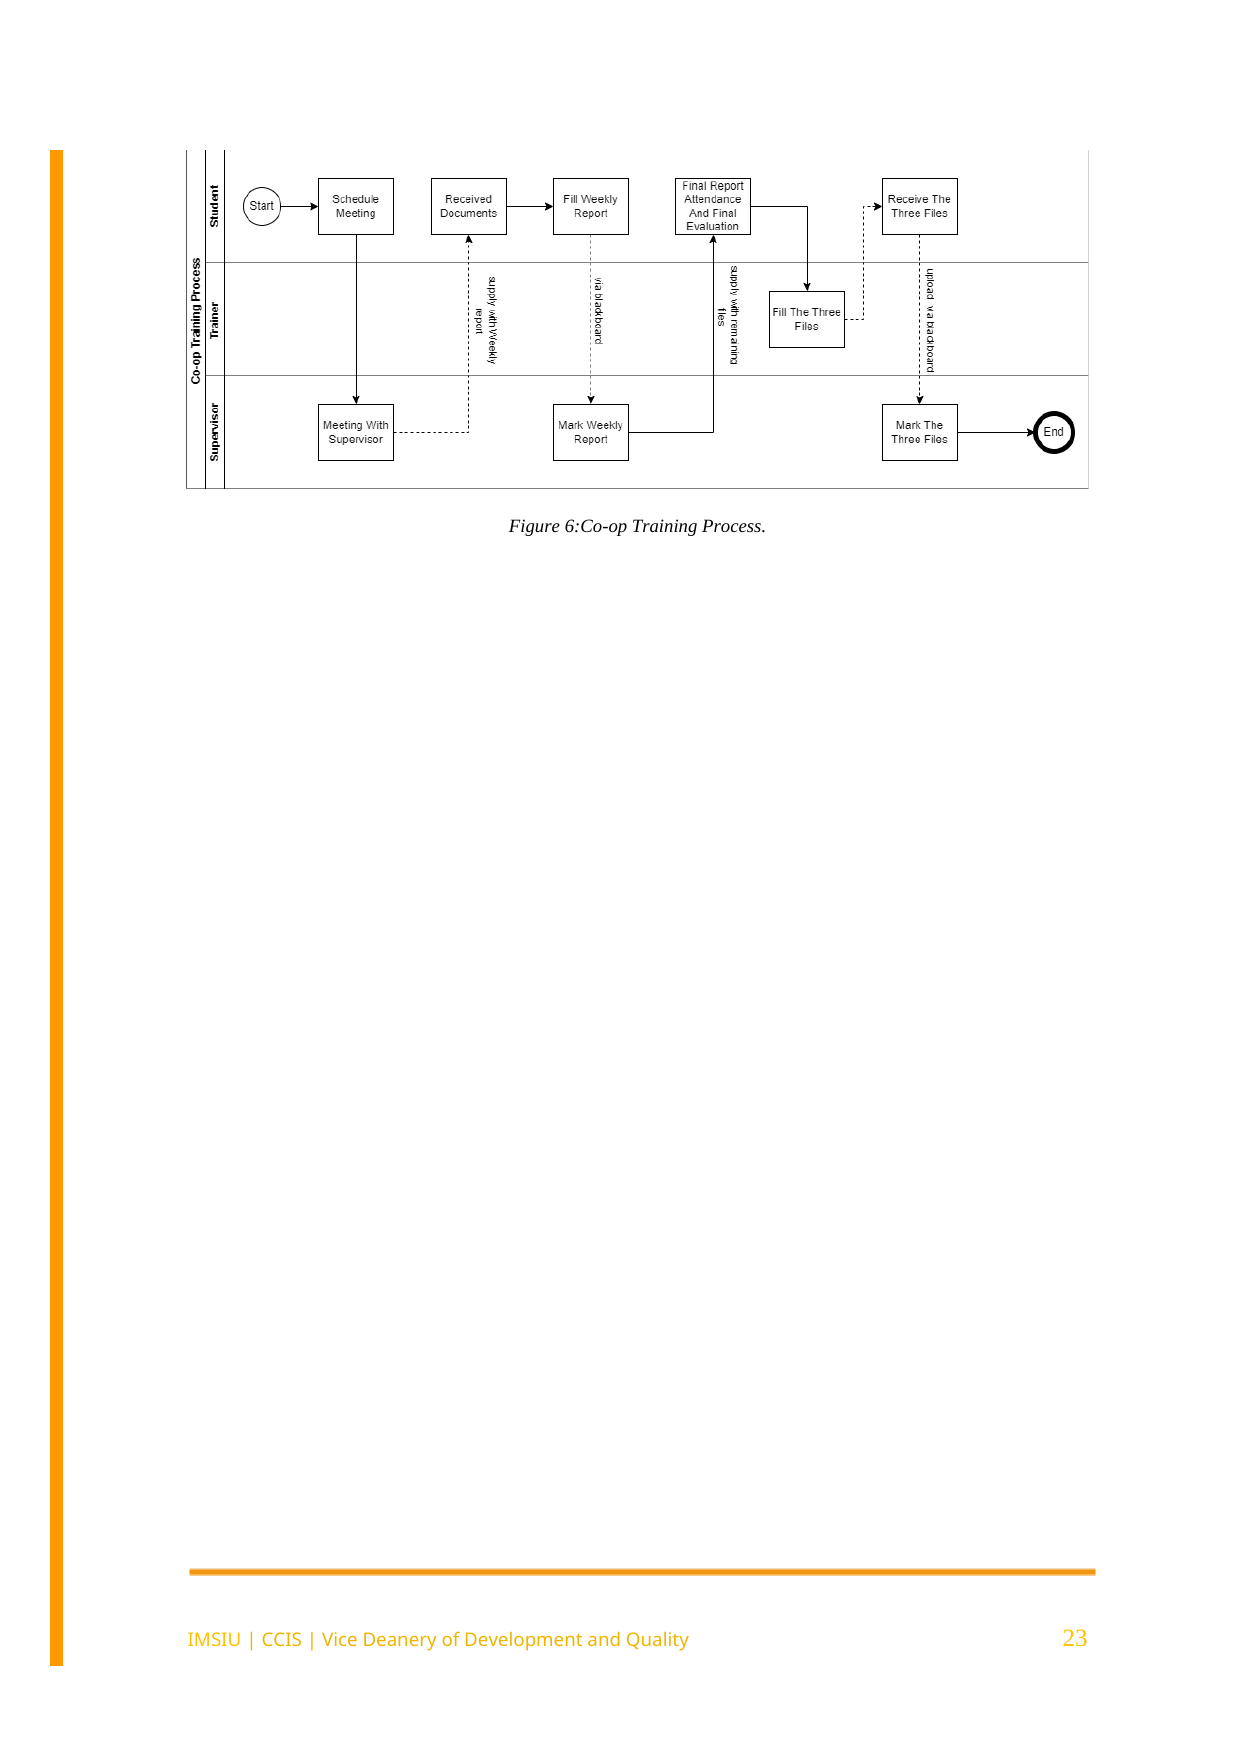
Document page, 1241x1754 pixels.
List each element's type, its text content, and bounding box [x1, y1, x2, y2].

picture [186, 150, 1089, 489]
text Figure 6:Co-op Training Process. [186, 515, 1090, 537]
picture [187, 1567, 1100, 1576]
